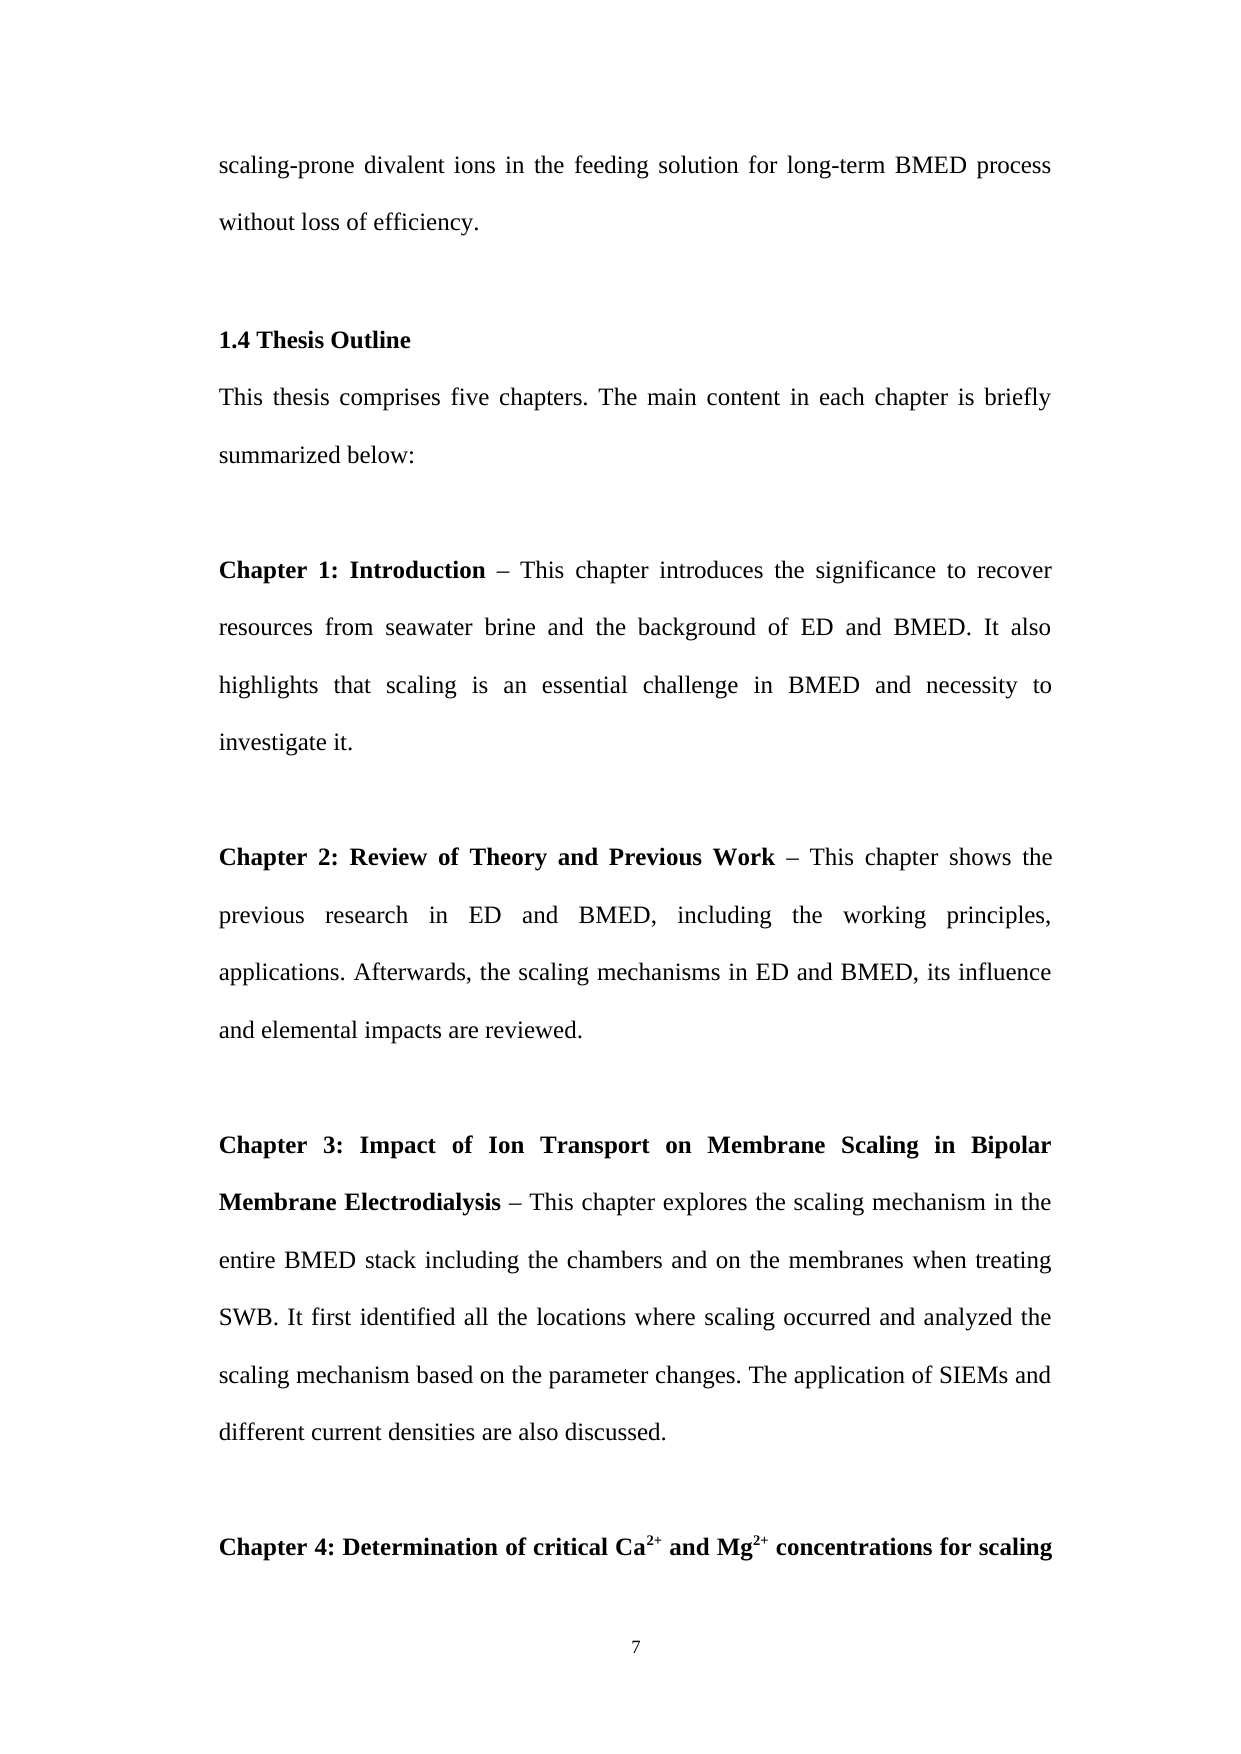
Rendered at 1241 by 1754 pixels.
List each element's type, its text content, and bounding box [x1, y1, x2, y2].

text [218, 150, 1053, 236]
list Thesis Outline [218, 325, 1053, 353]
text This thesis comprises five chapters. The main content in each chapter is briefly summarized below: [218, 382, 1053, 468]
text Chapter 1: Introduction – This chapter introduces the significance to recover resources from seawater brine and the background of ED and BMED. It also highlights that scaling is an essential challenge in BMED and necessity to investigate it. [218, 555, 1053, 756]
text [218, 1532, 1053, 1561]
text Chapter 2: Review of Theory and Previous Work – This chapter shows the previous research in ED and BMED, including the working principles, applications. Afterwards, the scaling mechanisms in ED and BMED, its influence and elemental impacts are reviewed. [218, 842, 1053, 1043]
text Chapter 3: Impact of Ion Transport on Membrane Scaling in Bipolar Membrane Electrodialysis – This chapter explores the scaling mechanism in the entire BMED stack including the chambers and on the membranes when treating SWB. It first identified all the locations where scaling occurred and analyzed the scaling mechanism based on the parameter changes. The application of SIEMs and different current densities are also discussed. [218, 1130, 1053, 1446]
